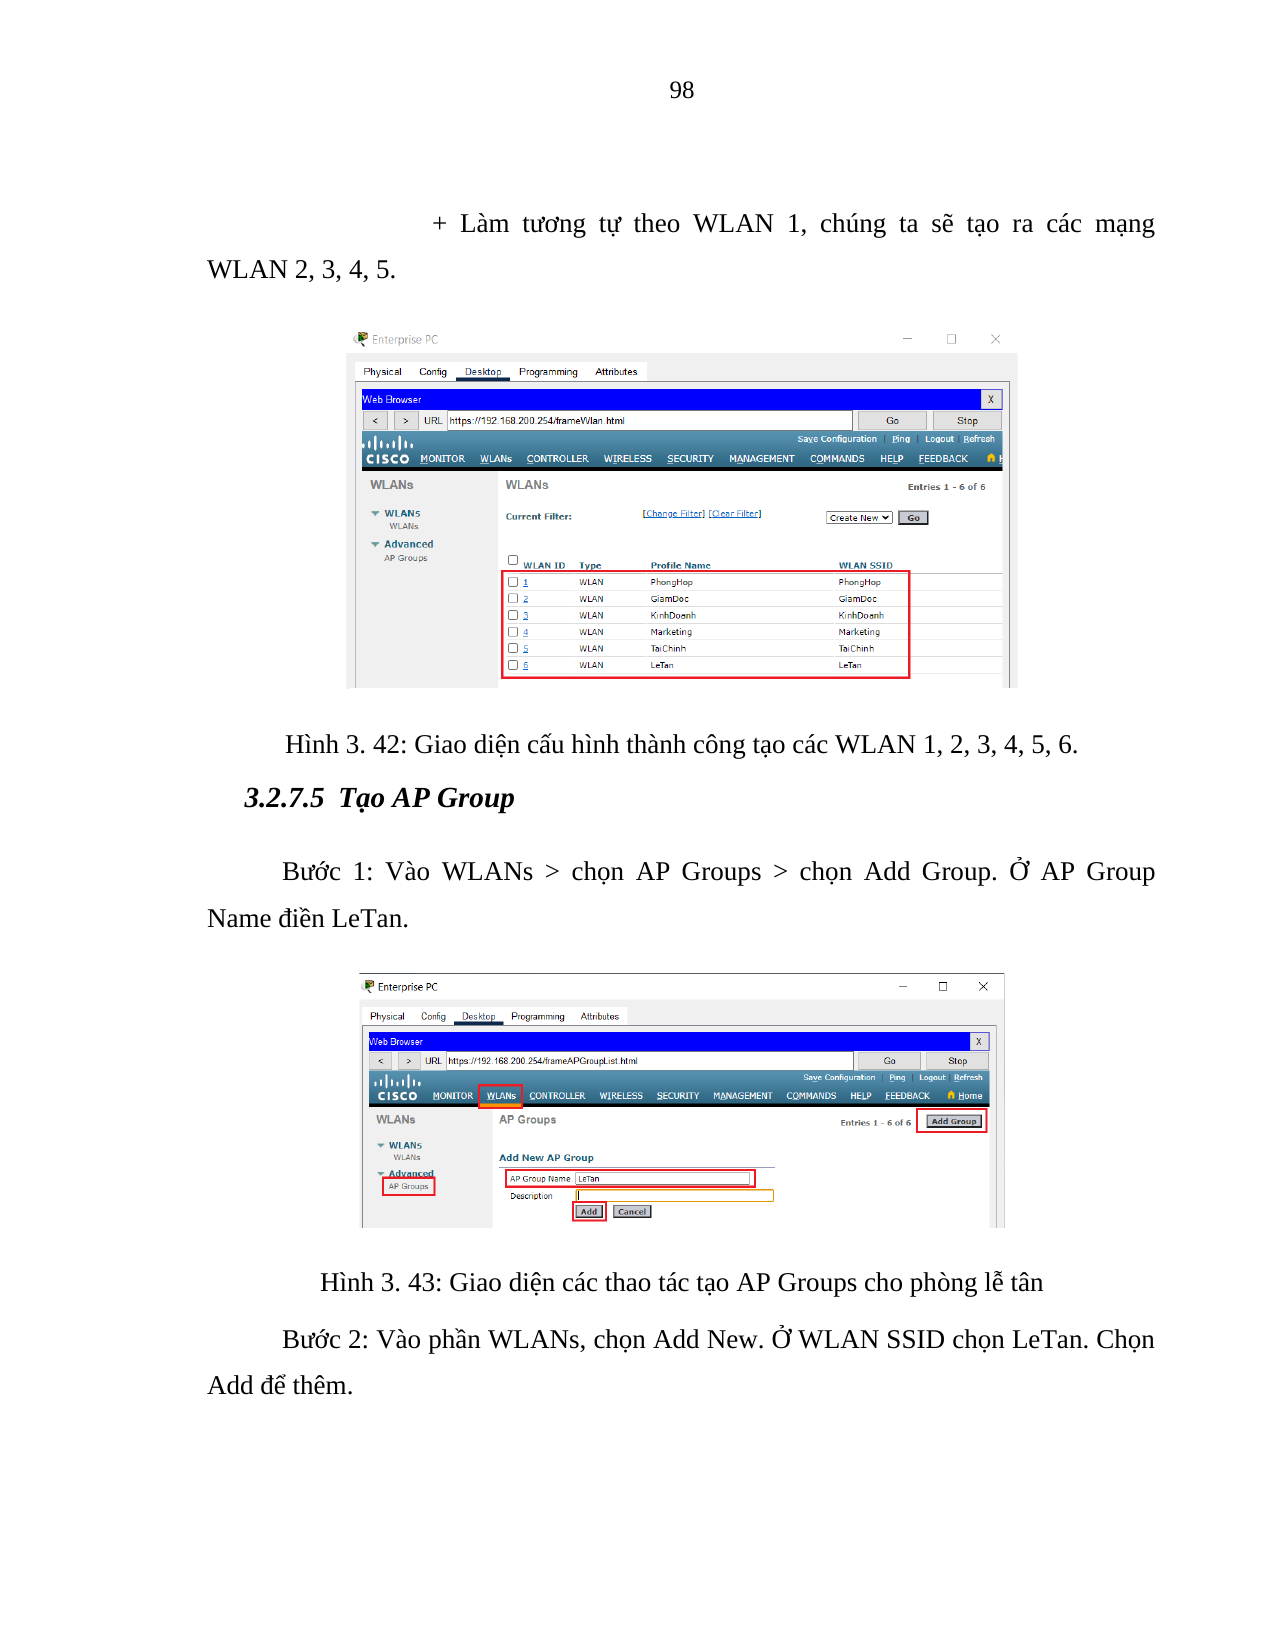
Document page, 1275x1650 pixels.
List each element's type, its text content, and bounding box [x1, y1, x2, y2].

text + Làm tương tự theo WLAN 1, chúng ta sẽ tạo ra các mạng WLAN 2, 3, 4, 5. [207, 207, 1157, 284]
picture [359, 973, 1005, 1228]
picture [346, 325, 1018, 689]
text Bước 2: Vào phần WLANs, chọn Add New. Ở WLAN SSID chọn LeTan. Chọn Add để thêm. [207, 1323, 1157, 1401]
text Bước 1: Vào WLANs > chọn AP Groups > chọn Add Group. Ở AP Group Name điền LeTan. [207, 856, 1157, 933]
list Tạo AP Group [244, 780, 1157, 814]
text Hình 3. 43: Giao diện các thao tác tạo AP Groups cho phòng lễ tân [207, 1267, 1157, 1298]
text Hình 3. 42: Giao diện cấu hình thành công tạo các WLAN 1, 2, 3, 4, 5, 6. [207, 728, 1157, 759]
